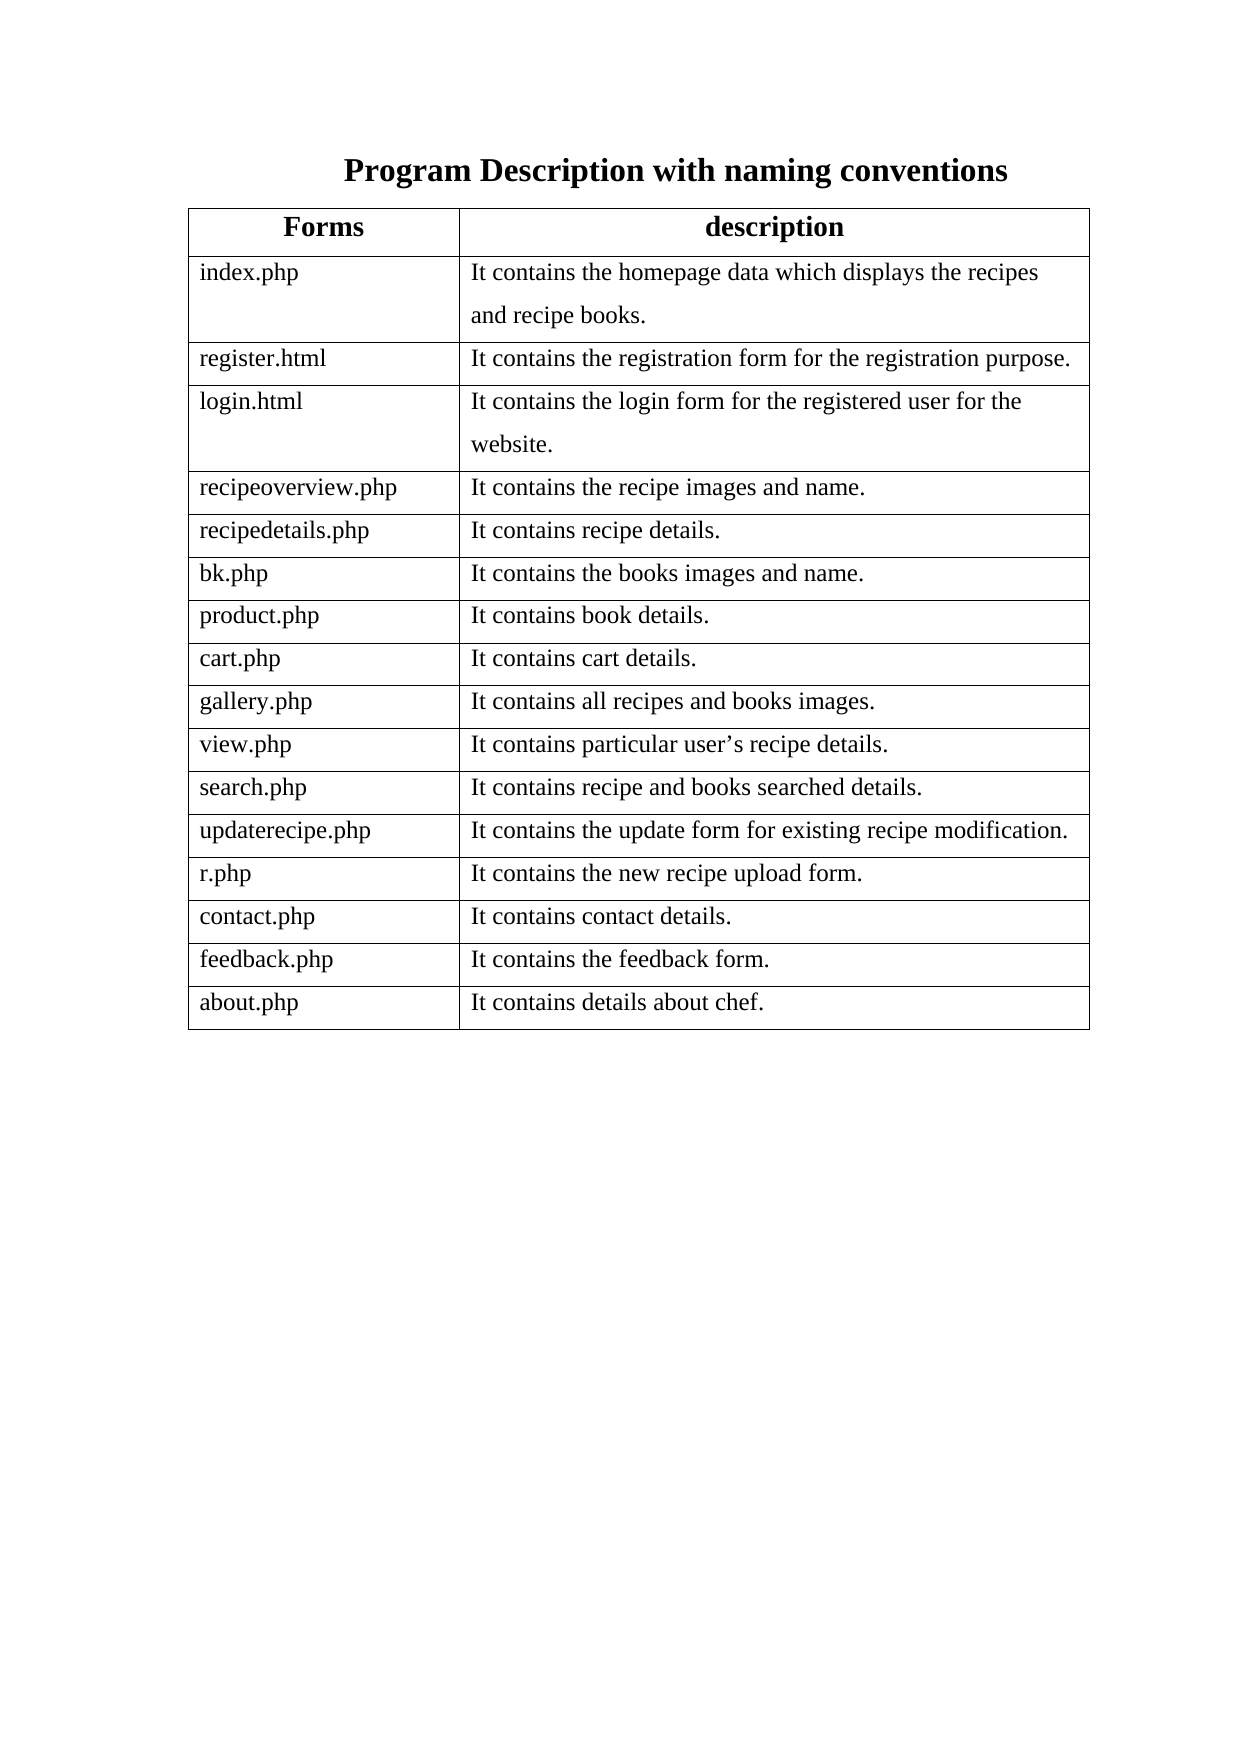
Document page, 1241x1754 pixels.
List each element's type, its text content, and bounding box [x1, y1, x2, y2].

table_cell login.html [189, 386, 459, 471]
table_cell It contains the books images and name. [460, 558, 1089, 599]
table_cell recipedetails.php [189, 515, 459, 557]
table_cell gallery.php [189, 686, 459, 728]
table_cell It contains contact details. [460, 901, 1089, 943]
table_cell It contains book details. [460, 601, 1089, 642]
table_cell register.html [189, 343, 459, 385]
table_header Forms [189, 209, 459, 256]
table_header description [460, 209, 1089, 256]
table_cell about.php [189, 987, 459, 1029]
table_cell It contains recipe and books searched details. [460, 772, 1089, 814]
table_cell It contains cart details. [460, 644, 1089, 685]
text Program Description with naming conventions [344, 150, 1090, 188]
table_cell It contains details about chef. [460, 987, 1089, 1029]
table_cell bk.php [189, 558, 459, 599]
table_cell contact.php [189, 901, 459, 943]
table_cell r.php [189, 858, 459, 900]
table_cell It contains the recipe images and name. [460, 472, 1089, 514]
table_cell feedback.php [189, 944, 459, 986]
table_cell product.php [189, 601, 459, 642]
table_cell It contains all recipes and books images. [460, 686, 1089, 728]
table_cell It contains recipe details. [460, 515, 1089, 557]
table_cell cart.php [189, 644, 459, 685]
table_cell view.php [189, 729, 459, 771]
table_cell It contains the registration form for the registration purpose. [460, 343, 1089, 385]
table_cell It contains the homepage data which displays the recipes and recipe books. [460, 257, 1089, 342]
table_cell index.php [189, 257, 459, 342]
table_cell search.php [189, 772, 459, 814]
table_cell It contains the new recipe upload form. [460, 858, 1089, 900]
table_cell It contains the feedback form. [460, 944, 1089, 986]
table_cell It contains the update form for existing recipe modification. [460, 815, 1089, 857]
table_cell updaterecipe.php [189, 815, 459, 857]
table_cell recipeoverview.php [189, 472, 459, 514]
table_cell It contains the login form for the registered user for the website. [460, 386, 1089, 471]
table_cell It contains particular user’s recipe details. [460, 729, 1089, 771]
